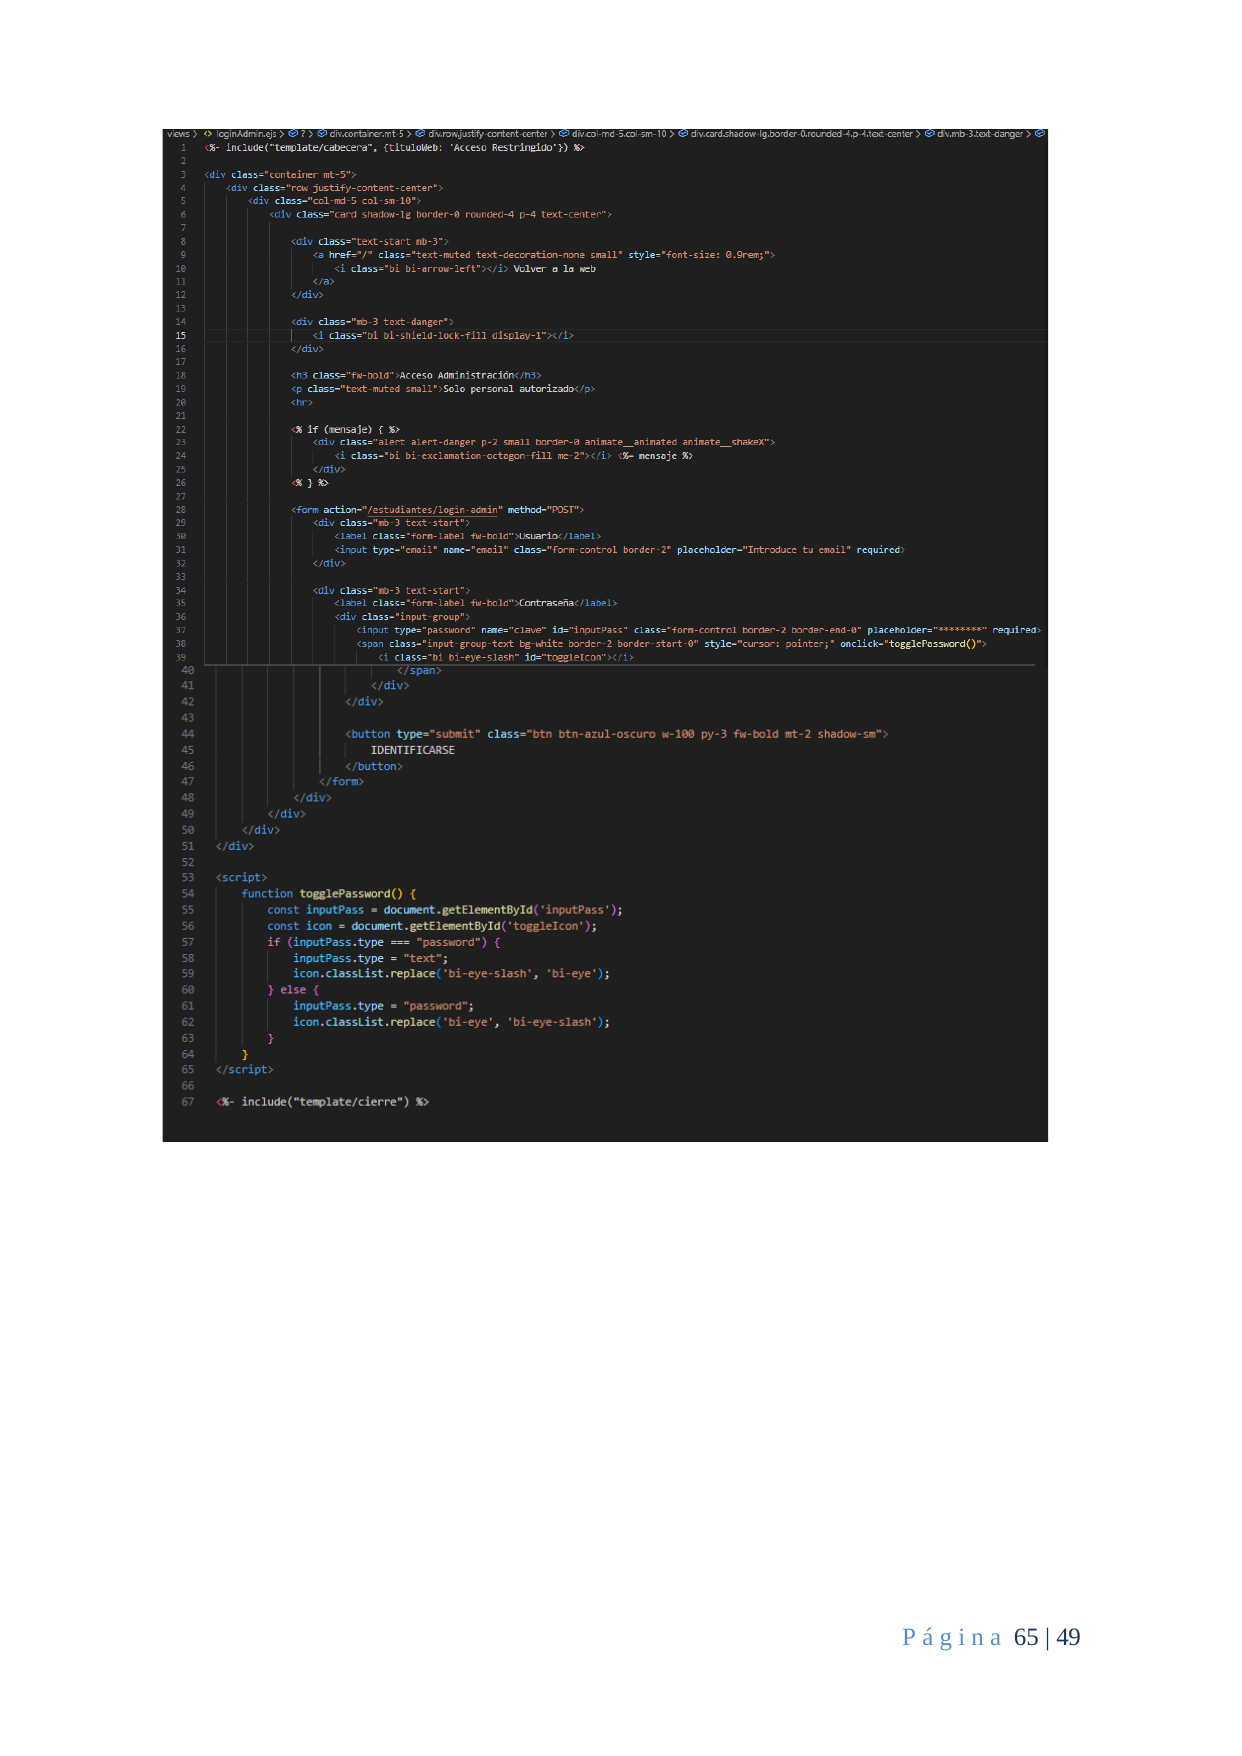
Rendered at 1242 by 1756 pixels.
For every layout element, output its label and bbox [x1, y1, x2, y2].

picture [162, 129, 1049, 1142]
